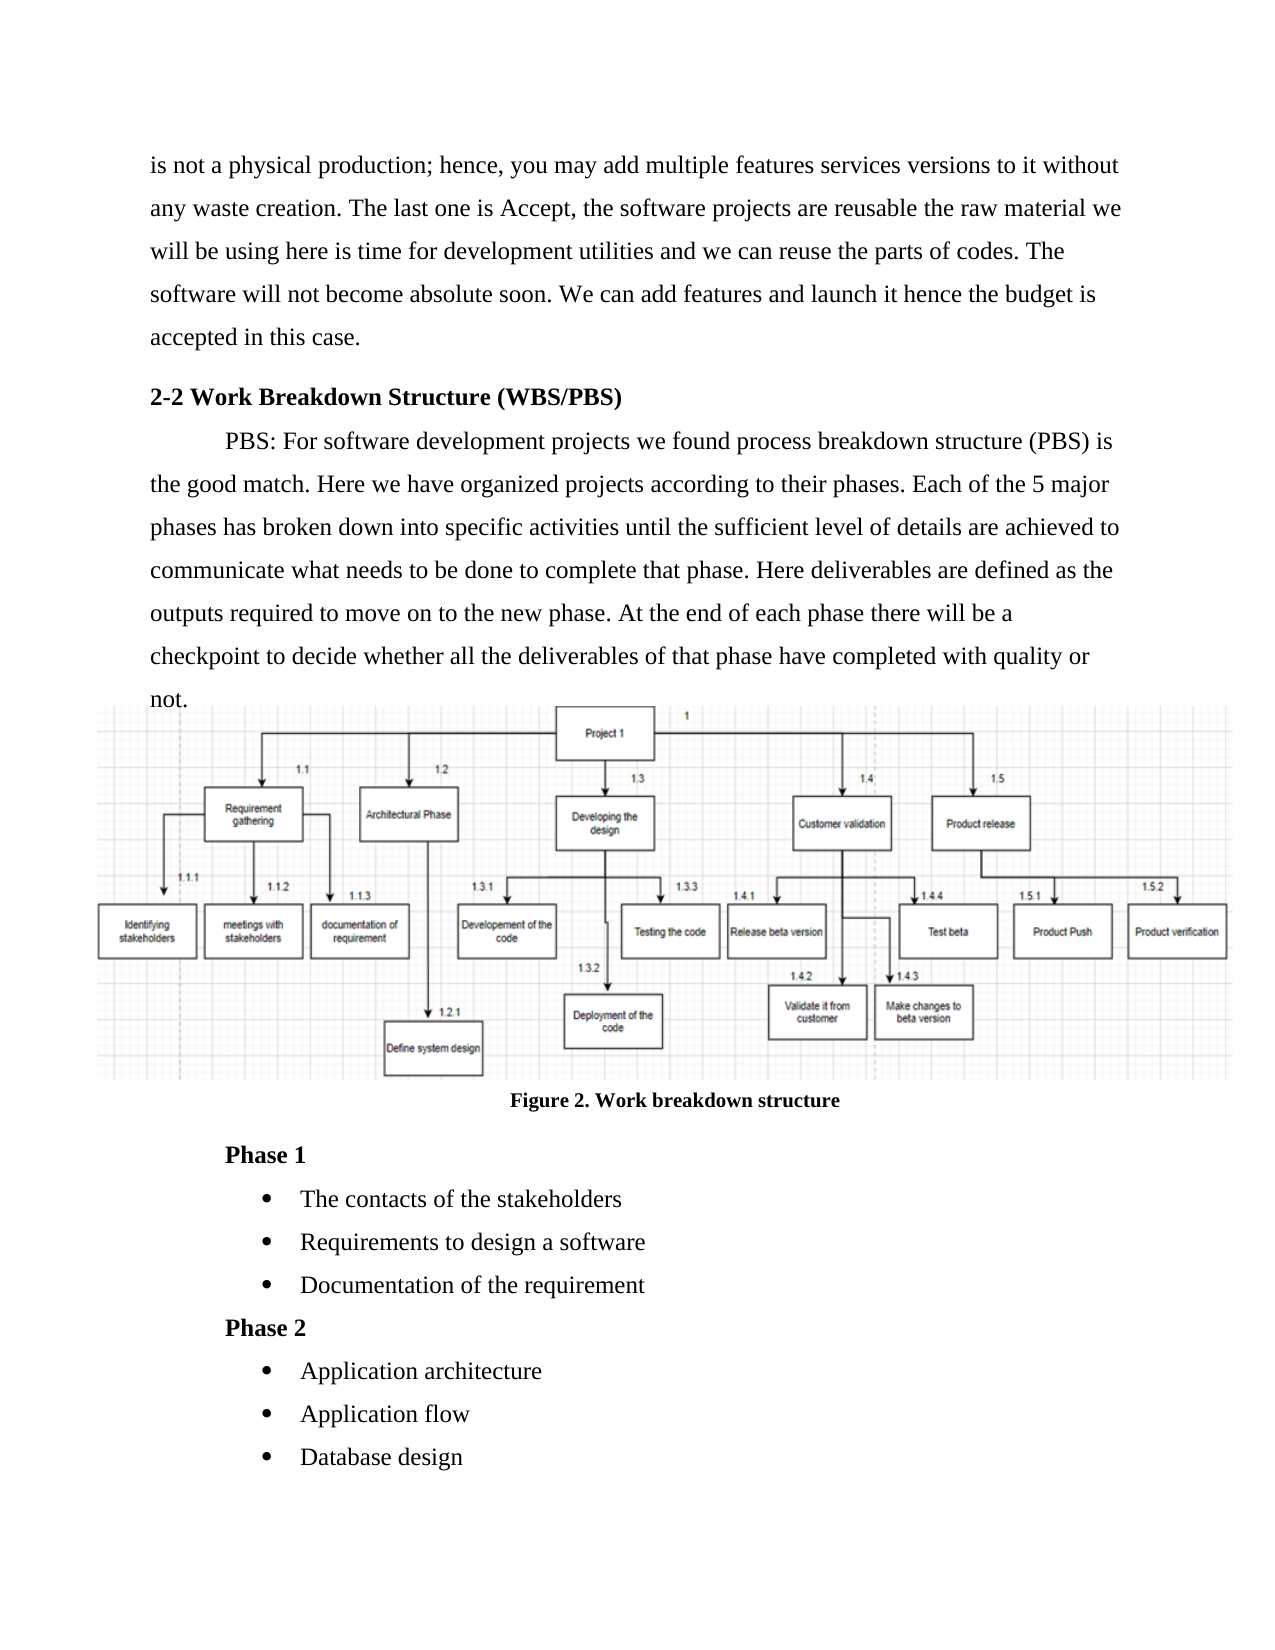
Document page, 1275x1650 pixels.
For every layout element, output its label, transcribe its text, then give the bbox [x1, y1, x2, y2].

text Phase 1 [150, 1141, 1125, 1169]
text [150, 150, 1125, 351]
text Figure 2. Work breakdown structure [150, 1088, 1125, 1112]
list Database design [262, 1442, 1125, 1471]
list Documentation of the requirement [262, 1270, 1125, 1299]
list Application architecture [262, 1356, 1125, 1385]
picture [97, 706, 1233, 1080]
list Application flow [262, 1399, 1125, 1428]
list Requirements to design a software [262, 1227, 1125, 1256]
list The contacts of the stakeholders [262, 1184, 1125, 1212]
subtitle 2-2 Work Breakdown Structure (WBS/PBS) [150, 382, 1125, 411]
text PBS: For software development projects we found process breakdown structure (PBS) is the good match. Here we have organized projects according to their phases. Each of the 5 major phases has broken down into specific activities until the sufficient level of details are achieved to communicate what needs to be done to complete that phase. Here deliverables are defined as the outputs required to move on to the new phase. At the end of each phase there will be a checkpoint to decide whether all the deliverables of that phase have completed with quality or not. [150, 426, 1125, 713]
text Phase 2 [150, 1313, 1125, 1342]
